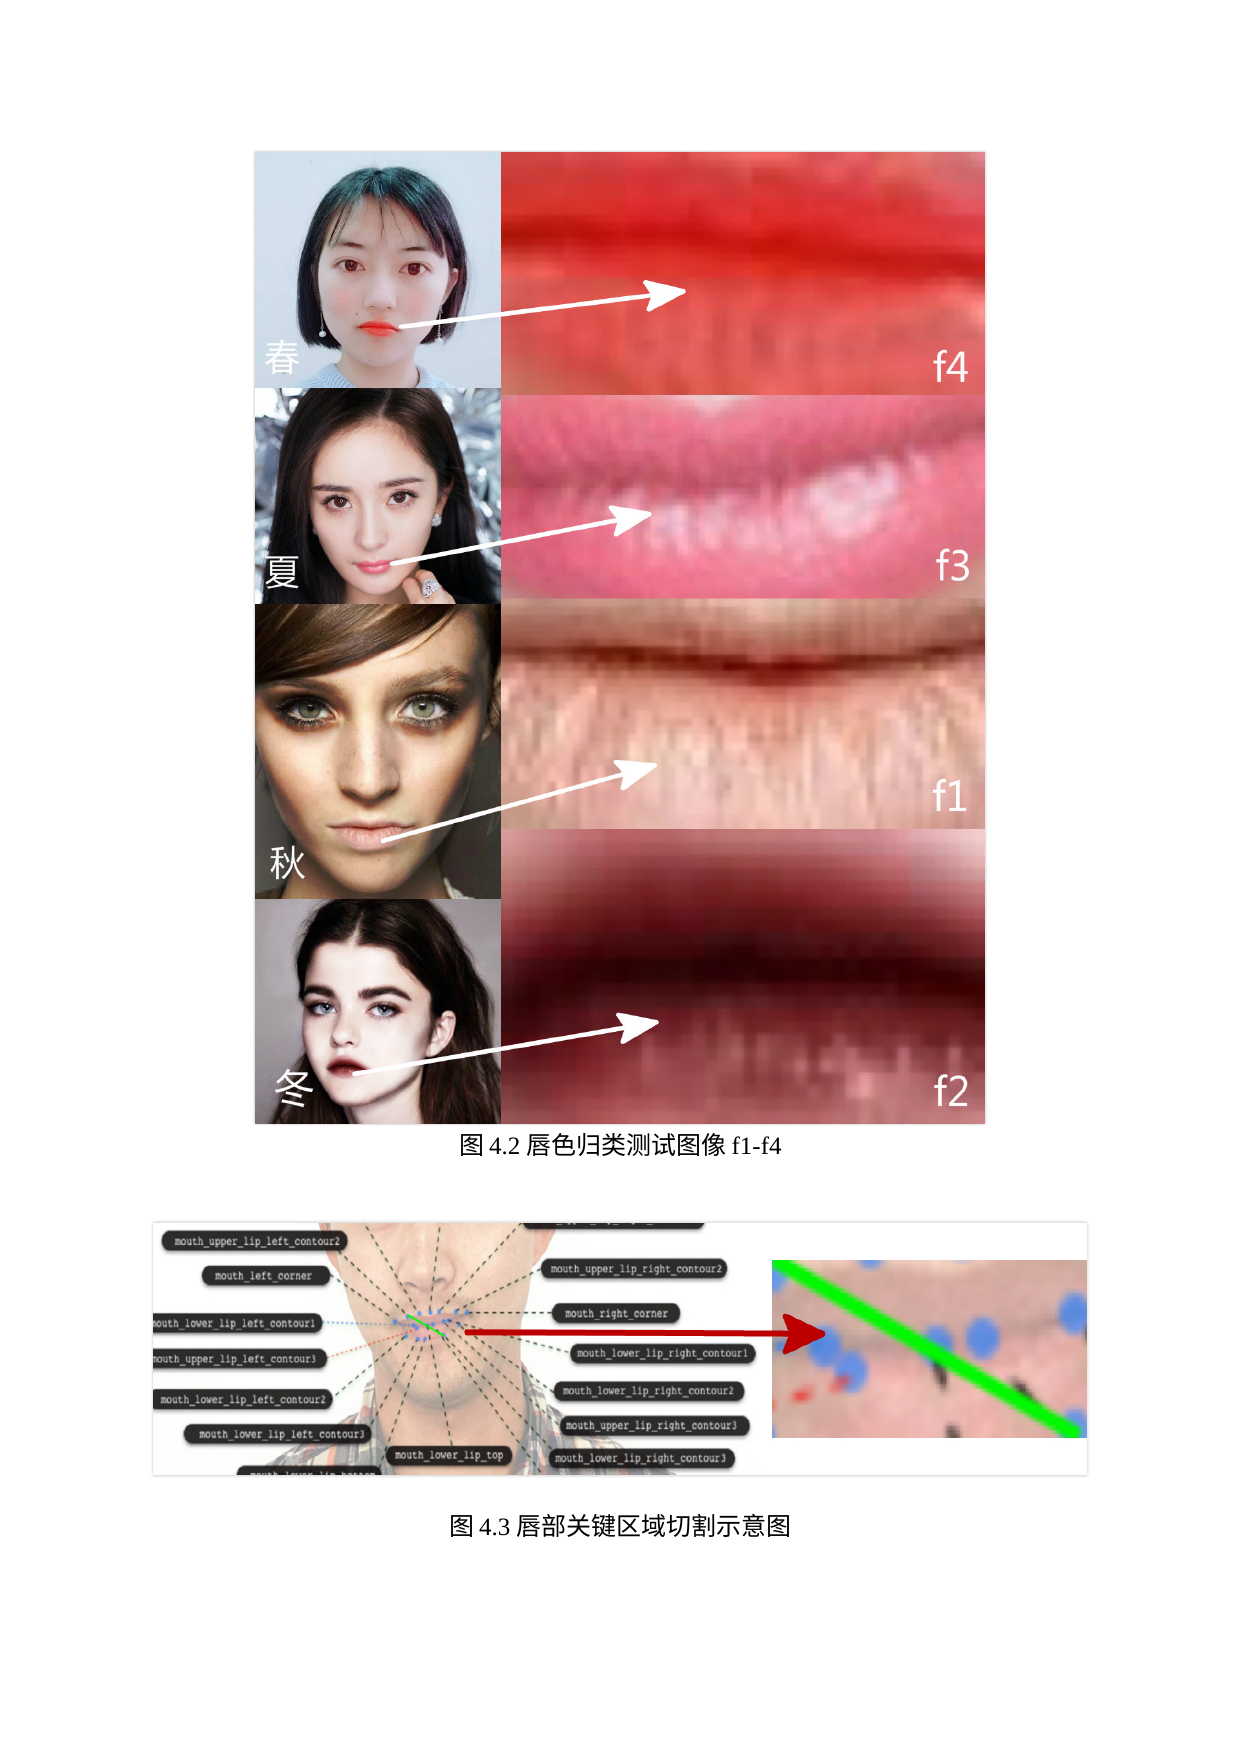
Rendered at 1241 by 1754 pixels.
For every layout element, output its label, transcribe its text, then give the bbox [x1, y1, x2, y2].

text 图4.3 唇部关键区域切割示意图 [150, 1507, 1090, 1543]
text 图4.2 唇色归类测试图像f1-f4 [150, 1125, 1090, 1162]
picture [252, 150, 988, 1126]
picture [150, 1219, 1090, 1478]
